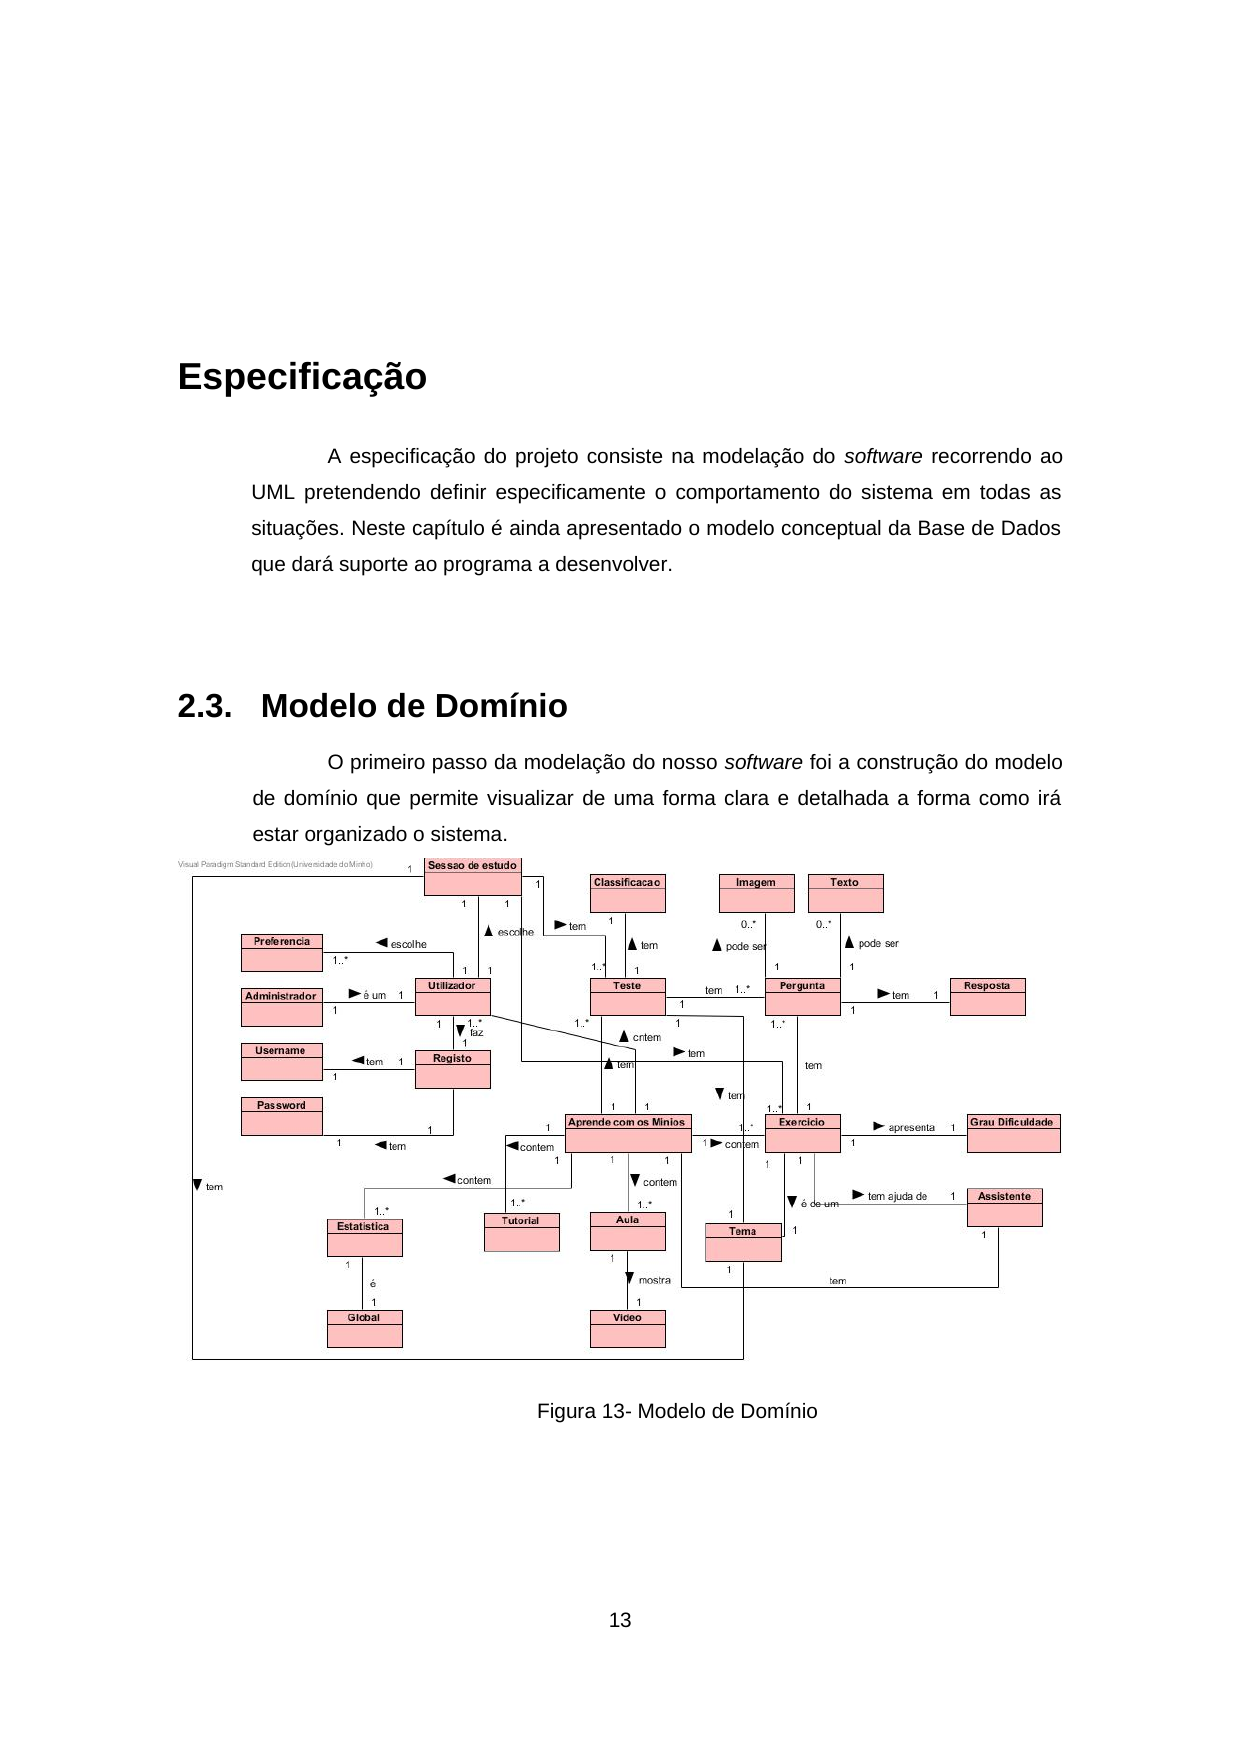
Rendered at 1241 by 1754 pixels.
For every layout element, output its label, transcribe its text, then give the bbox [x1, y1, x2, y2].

picture [178, 858, 1063, 1362]
text A especificação do projeto consiste na modelação do software recorrendo ao UML pretendendo definir especificamente o comportamento do sistema em todas as situações. Neste capítulo é ainda apresentado o modelo conceptual da Base de Dados que dará suporte ao programa a desenvolver. [251, 444, 1063, 576]
text Modelo de Domínio [177, 686, 1063, 725]
list Especificação [177, 354, 1063, 398]
text O primeiro passo da modelação do nosso software foi a construção do modelo de domínio que permite visualizar de uma forma clara e detalhada a forma como irá estar organizado o sistema. [252, 750, 1063, 846]
